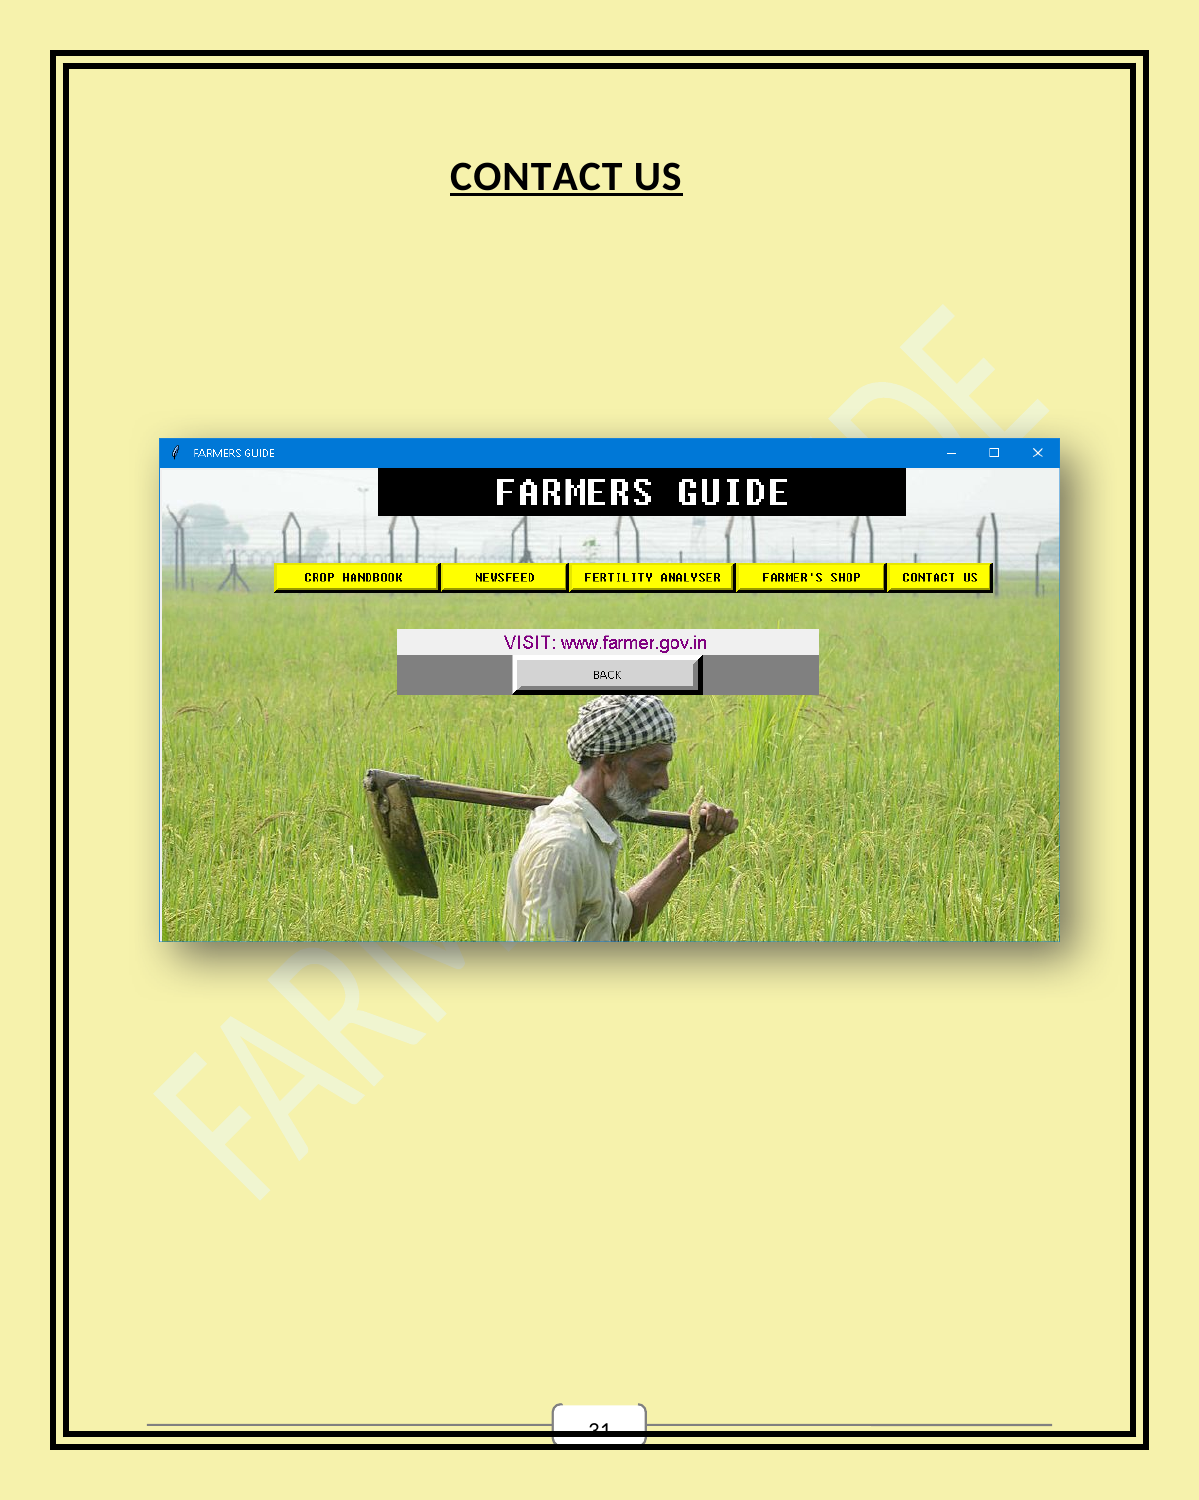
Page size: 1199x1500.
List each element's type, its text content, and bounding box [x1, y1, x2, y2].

picture [159, 438, 1060, 942]
text CONTACT US [375, 150, 1049, 201]
